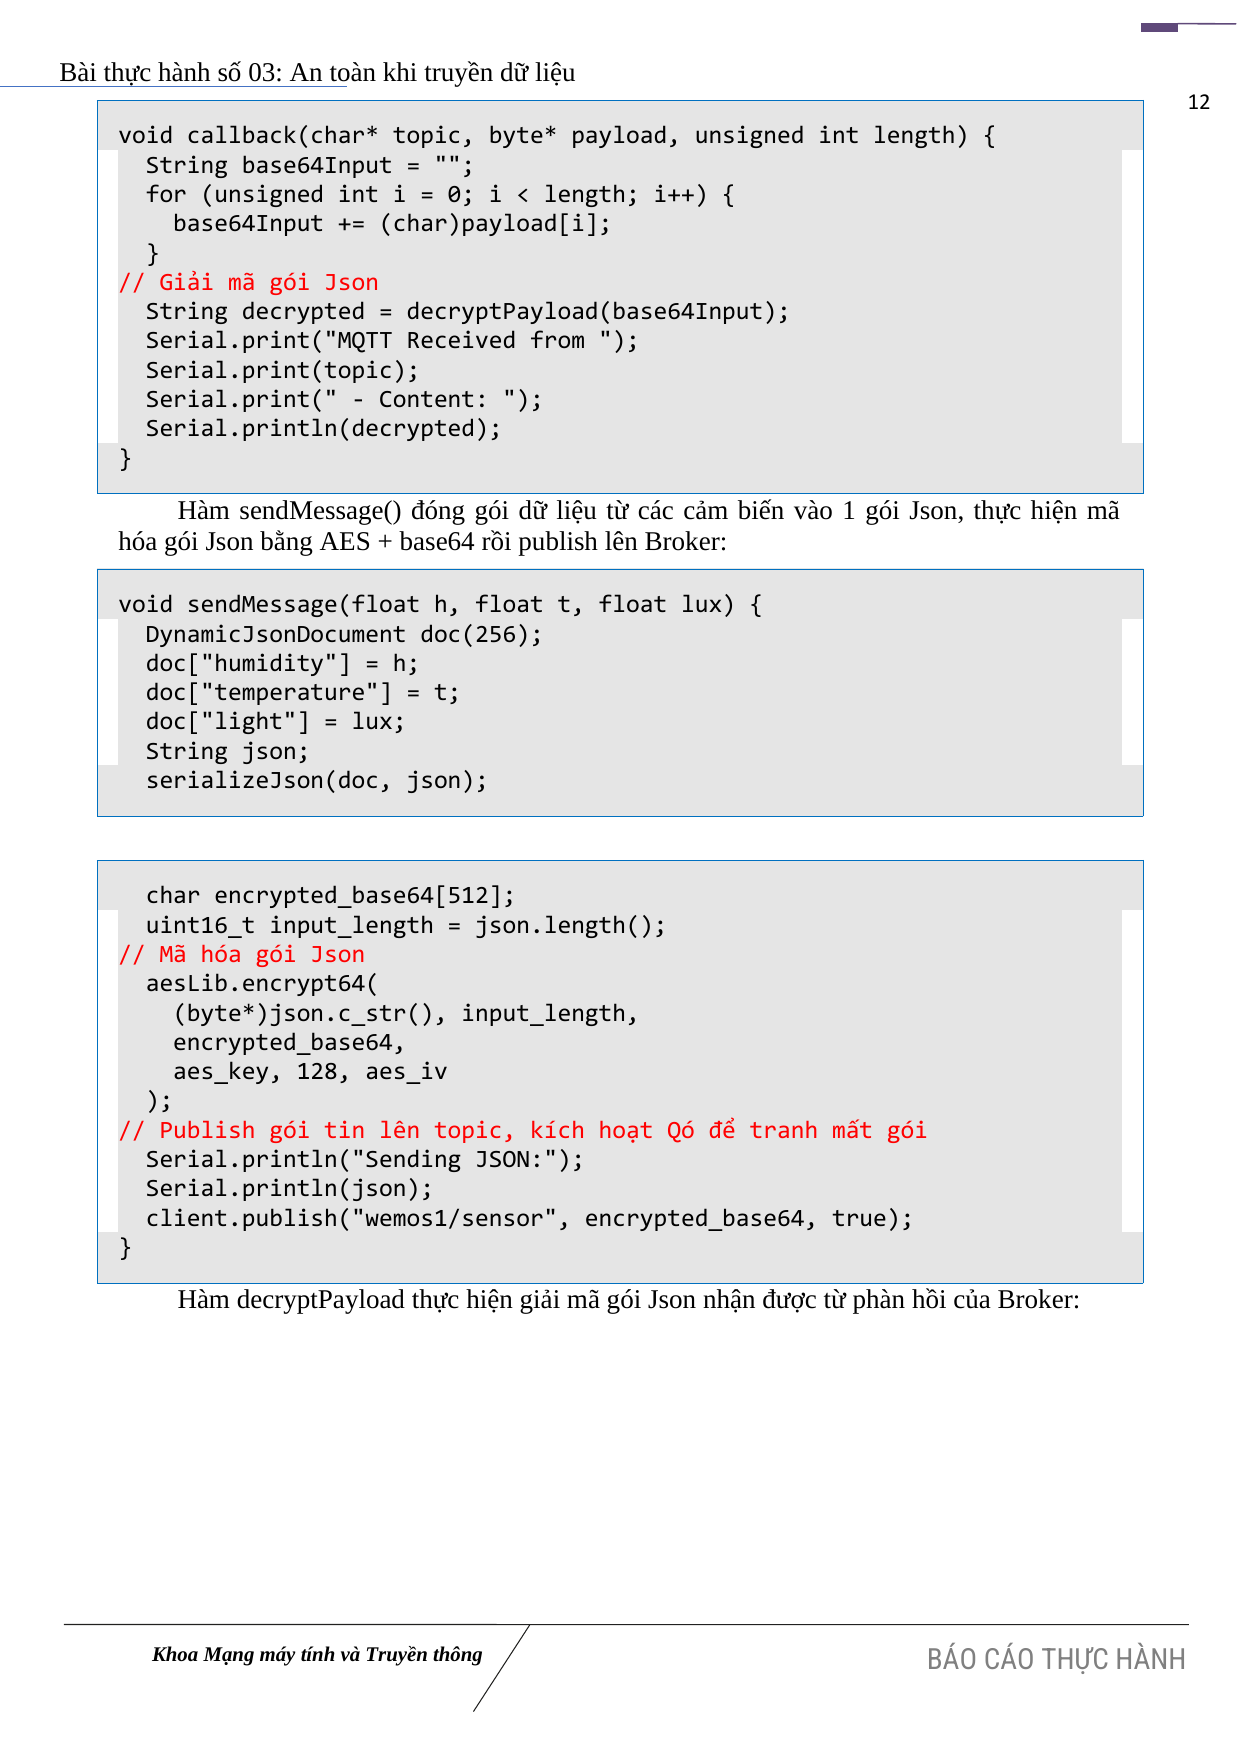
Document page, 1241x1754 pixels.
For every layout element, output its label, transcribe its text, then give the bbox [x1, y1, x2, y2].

text } [98, 1211, 1143, 1283]
text uint16_t input_length = json.length(); [118, 910, 1122, 940]
text } [118, 238, 1122, 267]
text doc["temperature"] = t; [118, 678, 1122, 707]
text Serial.print(topic); [118, 355, 1122, 384]
text // Mã hóa gói Json [118, 940, 1122, 969]
text } [98, 422, 1143, 493]
text base64Input += (char)payload[i]; [118, 209, 1122, 238]
text (byte*)json.c_str(), input_length, [118, 998, 1122, 1027]
text Serial.println(json); [118, 1174, 1122, 1203]
text Hàm decryptPayload thực hiện giải mã gói Json nhận được từ phàn hồi của Broker: [118, 1284, 1122, 1314]
text void callback(char* topic, byte* payload, unsigned int length) { [98, 101, 1143, 150]
text // Publish gói tin lên topic, kích hoạt Qó để tranh mất gói [118, 1115, 1122, 1144]
text char encrypted_base64[512]; [98, 861, 1143, 910]
text encrypted_base64, [118, 1027, 1122, 1057]
text doc["light"] = lux; [118, 707, 1122, 736]
text String decrypted = decryptPayload(base64Input); [118, 297, 1122, 326]
text Hàm sendMessage() đóng gói dữ liệu từ các cảm biến vào 1 gói Json, thực hiện mã hóa gói Json bằng AES + base64 rồi publish lên Broker: [118, 494, 1122, 556]
text Serial.print("MQTT Received from "); [118, 326, 1122, 355]
text aes_key, 128, aes_iv [118, 1057, 1122, 1086]
text doc["humidity"] = h; [118, 648, 1122, 678]
text String base64Input = ""; [118, 150, 1122, 180]
text // Giải mã gói Json [118, 267, 1122, 297]
text aesLib.encrypt64( [118, 969, 1122, 998]
text ); [118, 1086, 1122, 1115]
text Serial.println("Sending JSON:"); [118, 1144, 1122, 1174]
text DynamicJsonDocument doc(256); [118, 619, 1122, 648]
text Serial.print(" - Content: "); [118, 384, 1122, 414]
text for (unsigned int i = 0; i < length; i++) { [118, 180, 1122, 209]
text serializeJson(doc, json); [98, 744, 1143, 816]
text void sendMessage(float h, float t, float lux) { [98, 570, 1143, 619]
